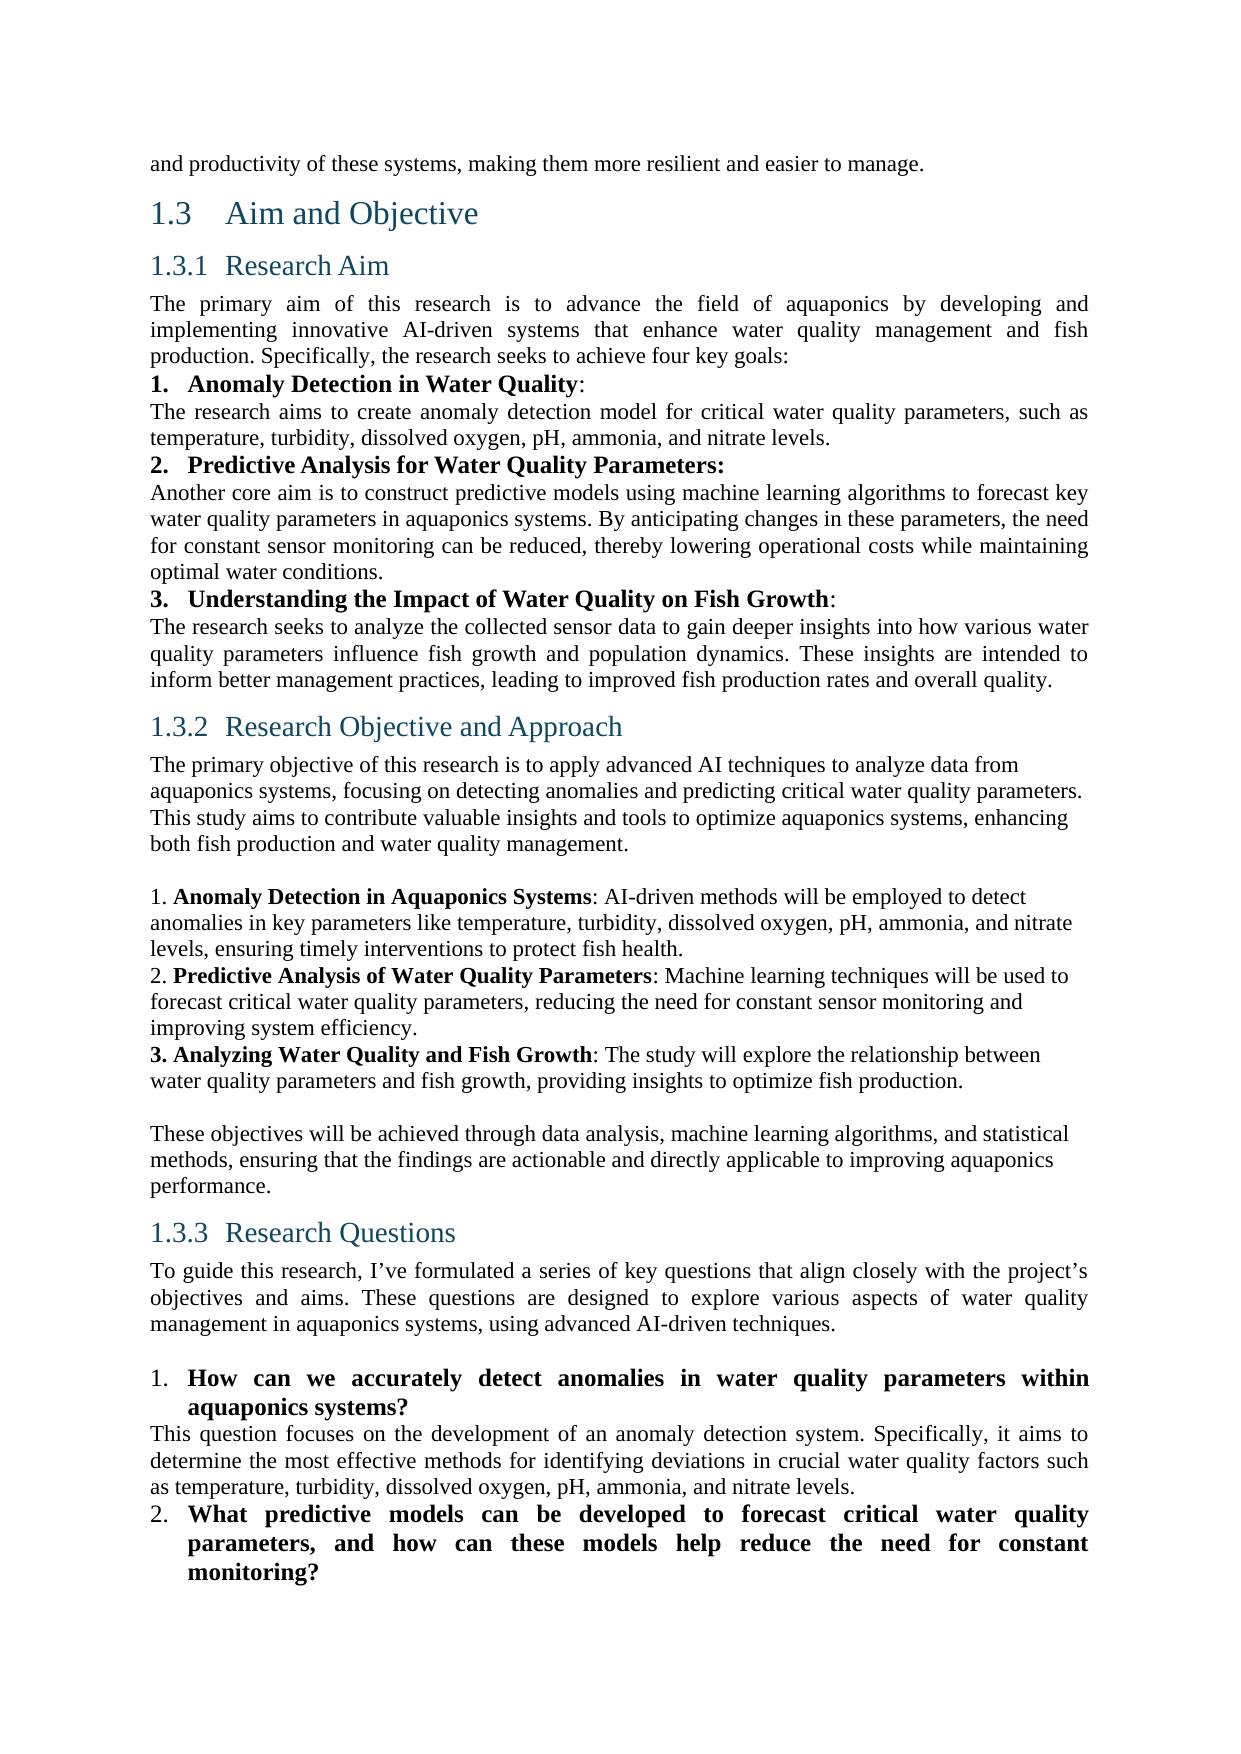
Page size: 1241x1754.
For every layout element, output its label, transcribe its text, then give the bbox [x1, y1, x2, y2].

text The research aims to create anomaly detection model for critical water quality parameters, such as temperature, turbidity, dissolved oxygen, pH, ammonia, and nitrate levels. [150, 398, 1090, 450]
text The primary objective of this research is to apply advanced AI techniques to analyze data from aquaponics systems, focusing on detecting anomalies and predicting critical water quality parameters. This study aims to contribute valuable insights and tools to optimize aquaponics systems, enhancing both fish production and water quality management. [150, 751, 1090, 856]
list Understanding the Impact of Water Quality on Fish Growth: [150, 584, 1090, 613]
text 2. Predictive Analysis of Water Quality Parameters: Machine learning techniques will be used to forecast critical water quality parameters, reducing the need for constant sensor monitoring and improving system efficiency. [150, 962, 1090, 1041]
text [150, 150, 1090, 176]
text The research seeks to analyze the collected sensor data to gain deeper insights into how various water quality parameters influence fish growth and population dynamics. These insights are intended to inform better management practices, leading to improved fish production rates and overall quality. [150, 613, 1090, 692]
list How can we accurately detect anomalies in water quality parameters within aquaponics systems? [150, 1363, 1090, 1420]
text 1. Anomaly Detection in Aquaponics Systems: AI-driven methods will be employed to detect anomalies in key parameters like temperature, turbidity, dissolved oxygen, pH, ammonia, and nitrate levels, ensuring timely interventions to protect fish health. [150, 883, 1090, 962]
subtitle Aim and Objective [150, 193, 1090, 231]
subtitle Research Aim [150, 248, 1090, 282]
text The primary aim of this research is to advance the field of aquaponics by developing and implementing innovative AI-driven systems that enhance water quality management and fish production. Specifically, the research seeks to achieve four key goals: [150, 290, 1090, 369]
list Anomaly Detection in Water Quality: [150, 369, 1090, 398]
text 3. Analyzing Water Quality and Fish Growth: The study will explore the relationship between water quality parameters and fish growth, providing insights to optimize fish production. [150, 1041, 1090, 1093]
text Another core aim is to construct predictive models using machine learning algorithms to forecast key water quality parameters in aquaponics systems. By anticipating changes in these parameters, the need for constant sensor monitoring can be reduced, thereby lowering operational costs while maintaining optimal water conditions. [150, 479, 1090, 584]
list Predictive Analysis for Water Quality Parameters: [150, 450, 1090, 479]
text To guide this research, I’ve formulated a series of key questions that align closely with the project’s objectives and aims. These questions are designed to explore various aspects of water quality management in aquaponics systems, using advanced AI-driven techniques. [150, 1257, 1090, 1337]
text This question focuses on the development of an anomaly detection system. Specifically, it aims to determine the most effective methods for identifying deviations in crucial water quality factors such as temperature, turbidity, dissolved oxygen, pH, ammonia, and nitrate levels. [150, 1420, 1090, 1499]
text These objectives will be achieved through data analysis, machine learning algorithms, and statistical methods, ensuring that the findings are actionable and directly applicable to improving aquaponics performance. [150, 1120, 1090, 1199]
subtitle Research Questions [150, 1216, 1090, 1249]
subtitle 1.3.2 Research Objective and Approach [150, 709, 1090, 743]
list What predictive models can be developed to forecast critical water quality parameters, and how can these models help reduce the need for constant monitoring? [150, 1499, 1090, 1586]
